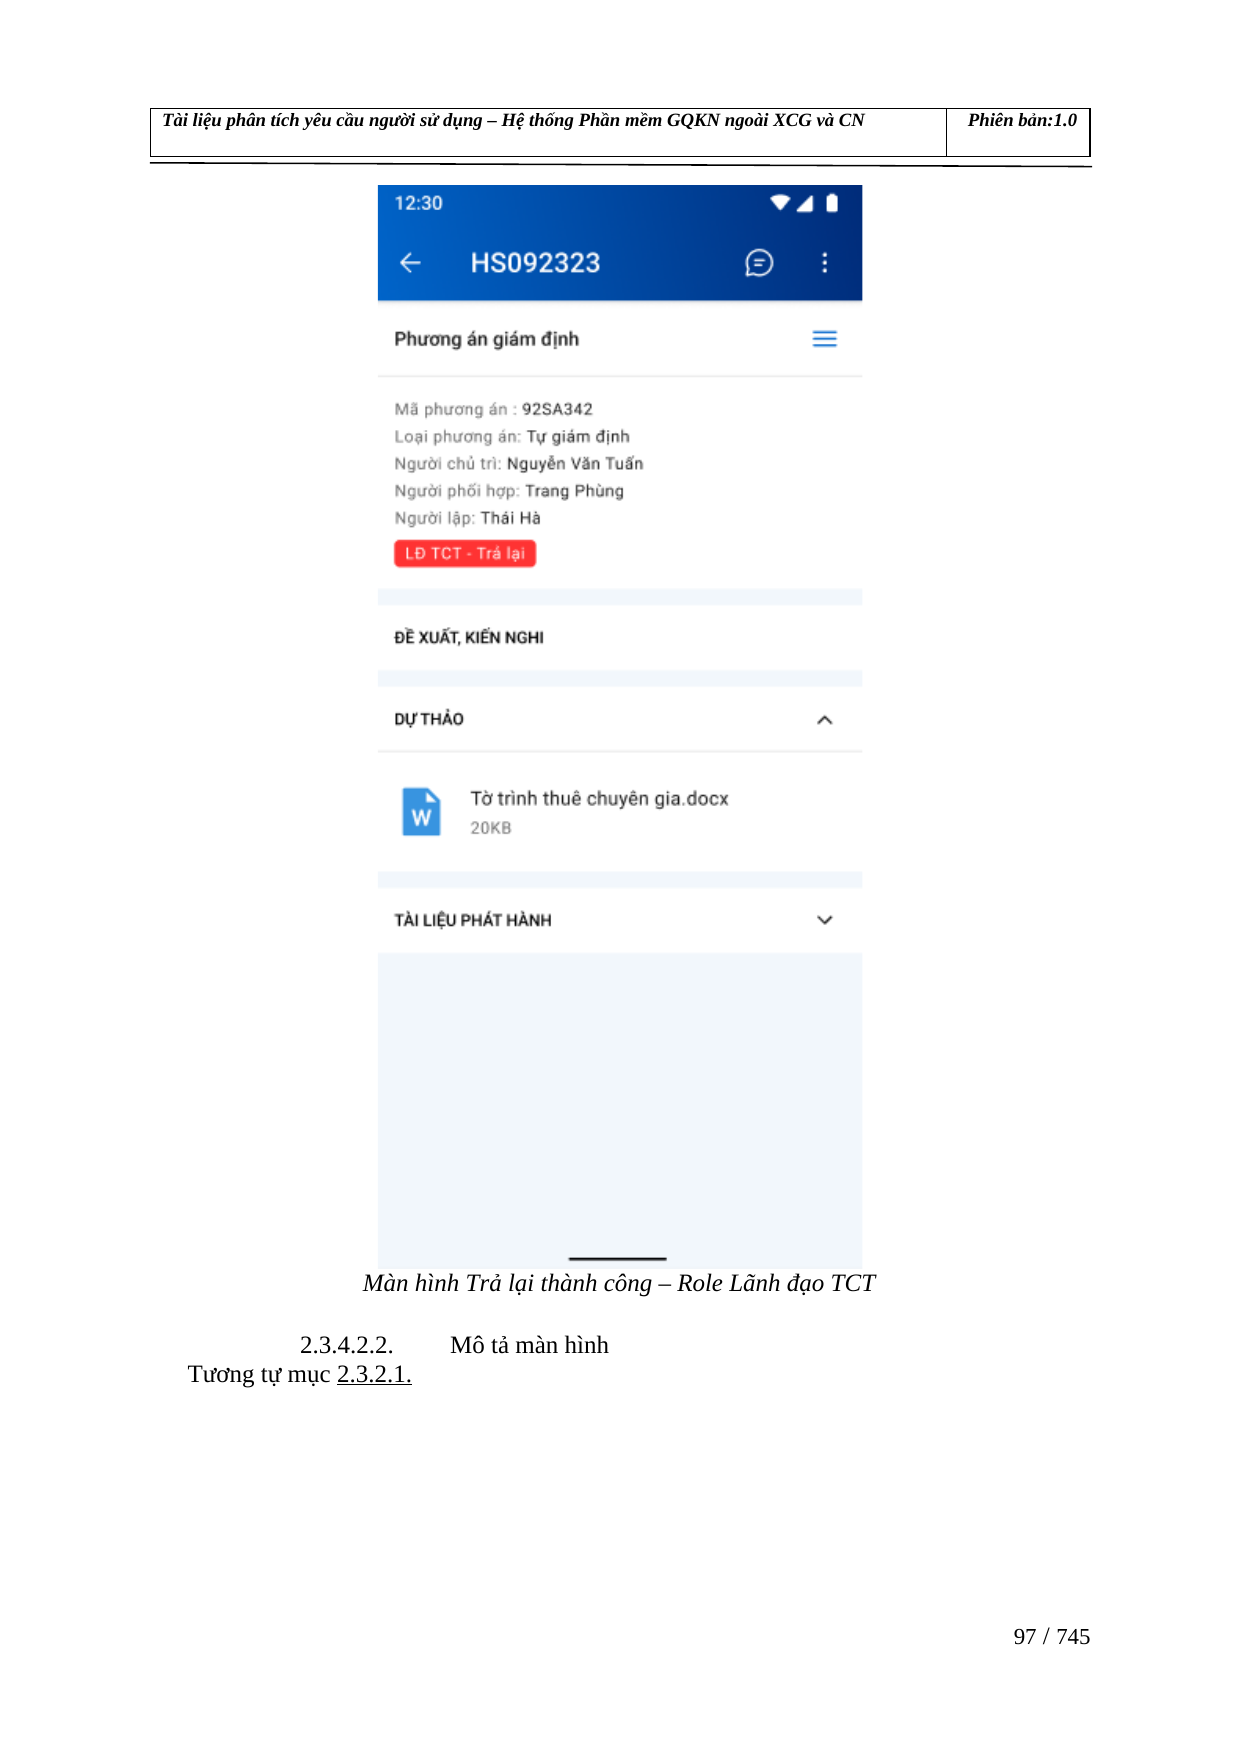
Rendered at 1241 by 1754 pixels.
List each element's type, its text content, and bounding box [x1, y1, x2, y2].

subtitle Mô tả màn hình [300, 1330, 1090, 1359]
picture [377, 185, 863, 1269]
list Tương tự mục 2.3.2.1. [187, 1359, 1090, 1387]
text Màn hình Trả lại thành công – Role Lãnh đạo TCT [150, 1268, 1090, 1297]
